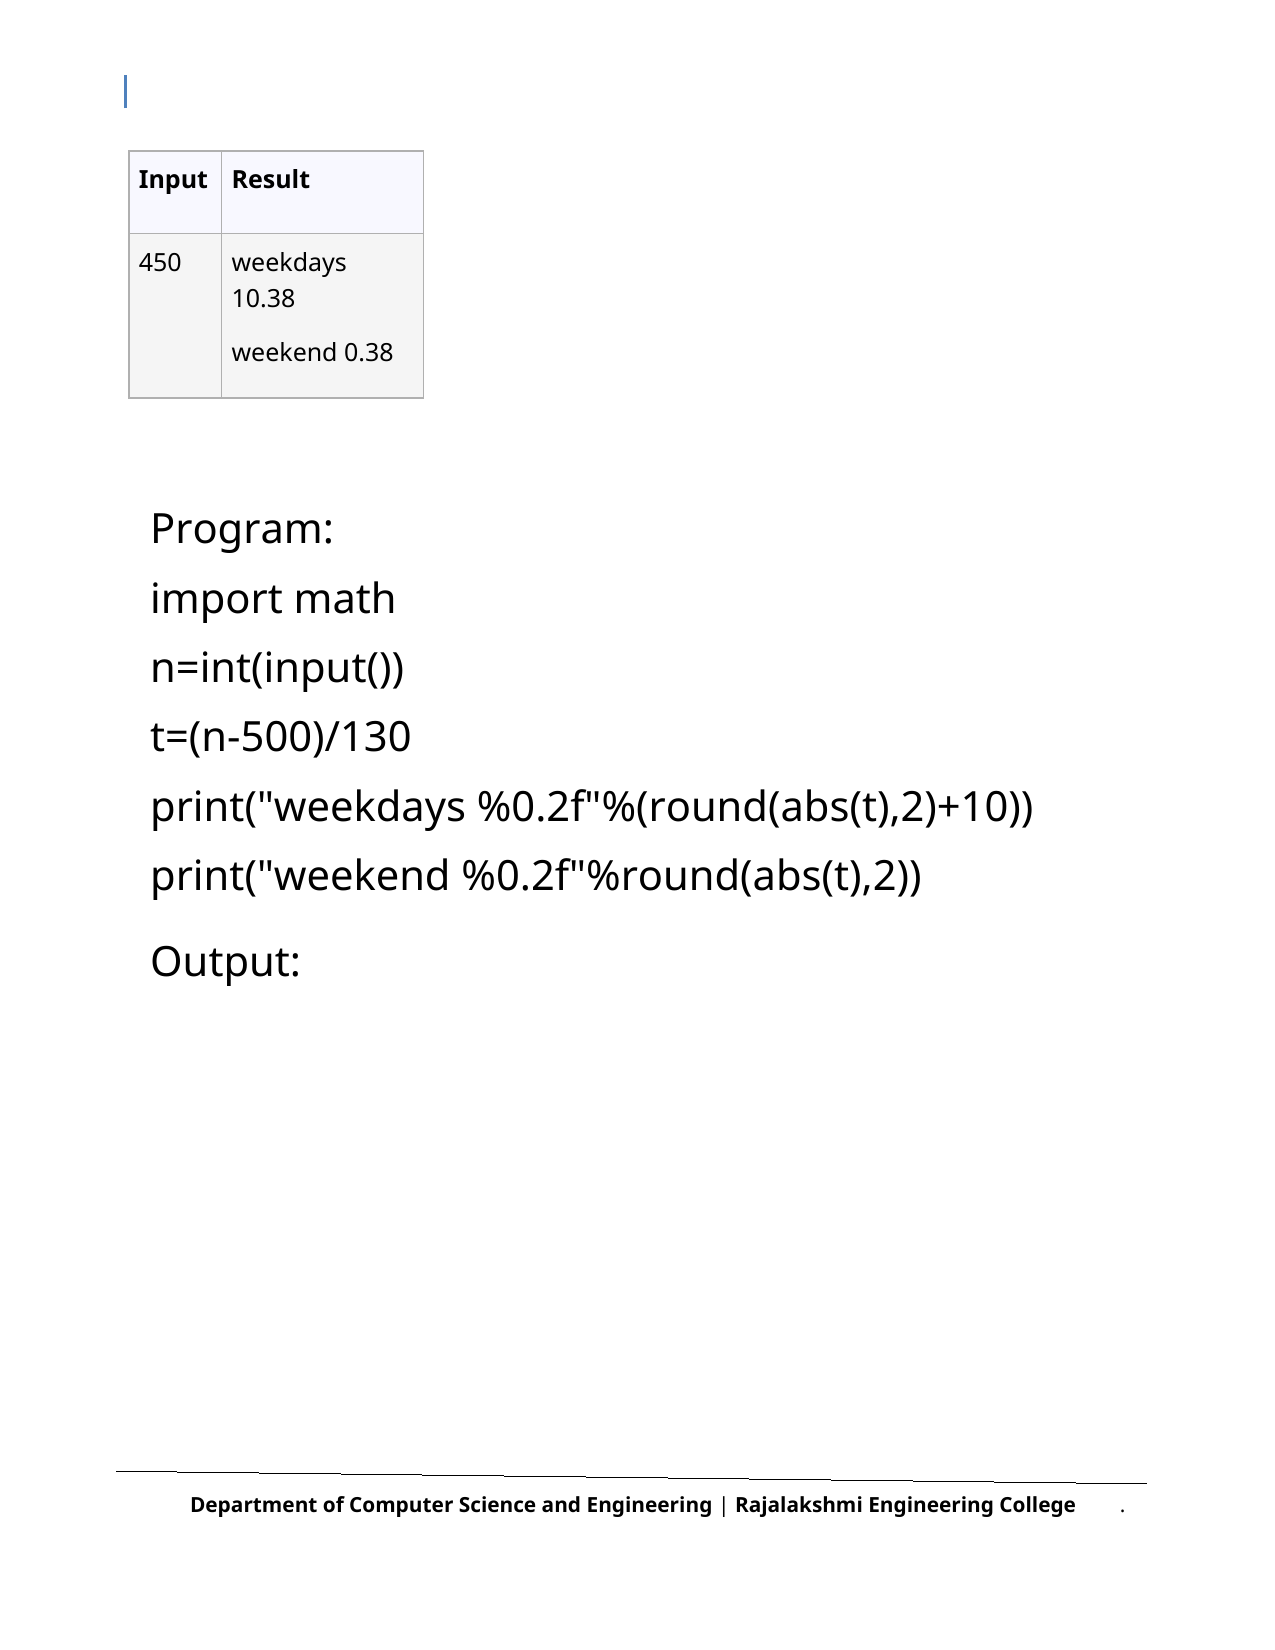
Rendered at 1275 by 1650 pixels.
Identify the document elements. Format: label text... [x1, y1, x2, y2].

text Output: [150, 932, 1125, 988]
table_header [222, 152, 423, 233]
text t=(n-500)/130 [150, 707, 1125, 764]
text import math [150, 569, 1125, 625]
text Program: [150, 499, 1125, 556]
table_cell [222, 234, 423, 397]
text print("weekdays %0.2f"%(round(abs(t),2)+10)) [150, 776, 1125, 833]
text print("weekend %0.2f"%round(abs(t),2)) [150, 846, 1125, 902]
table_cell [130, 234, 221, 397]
text n=int(input()) [150, 638, 1125, 695]
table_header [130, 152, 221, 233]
